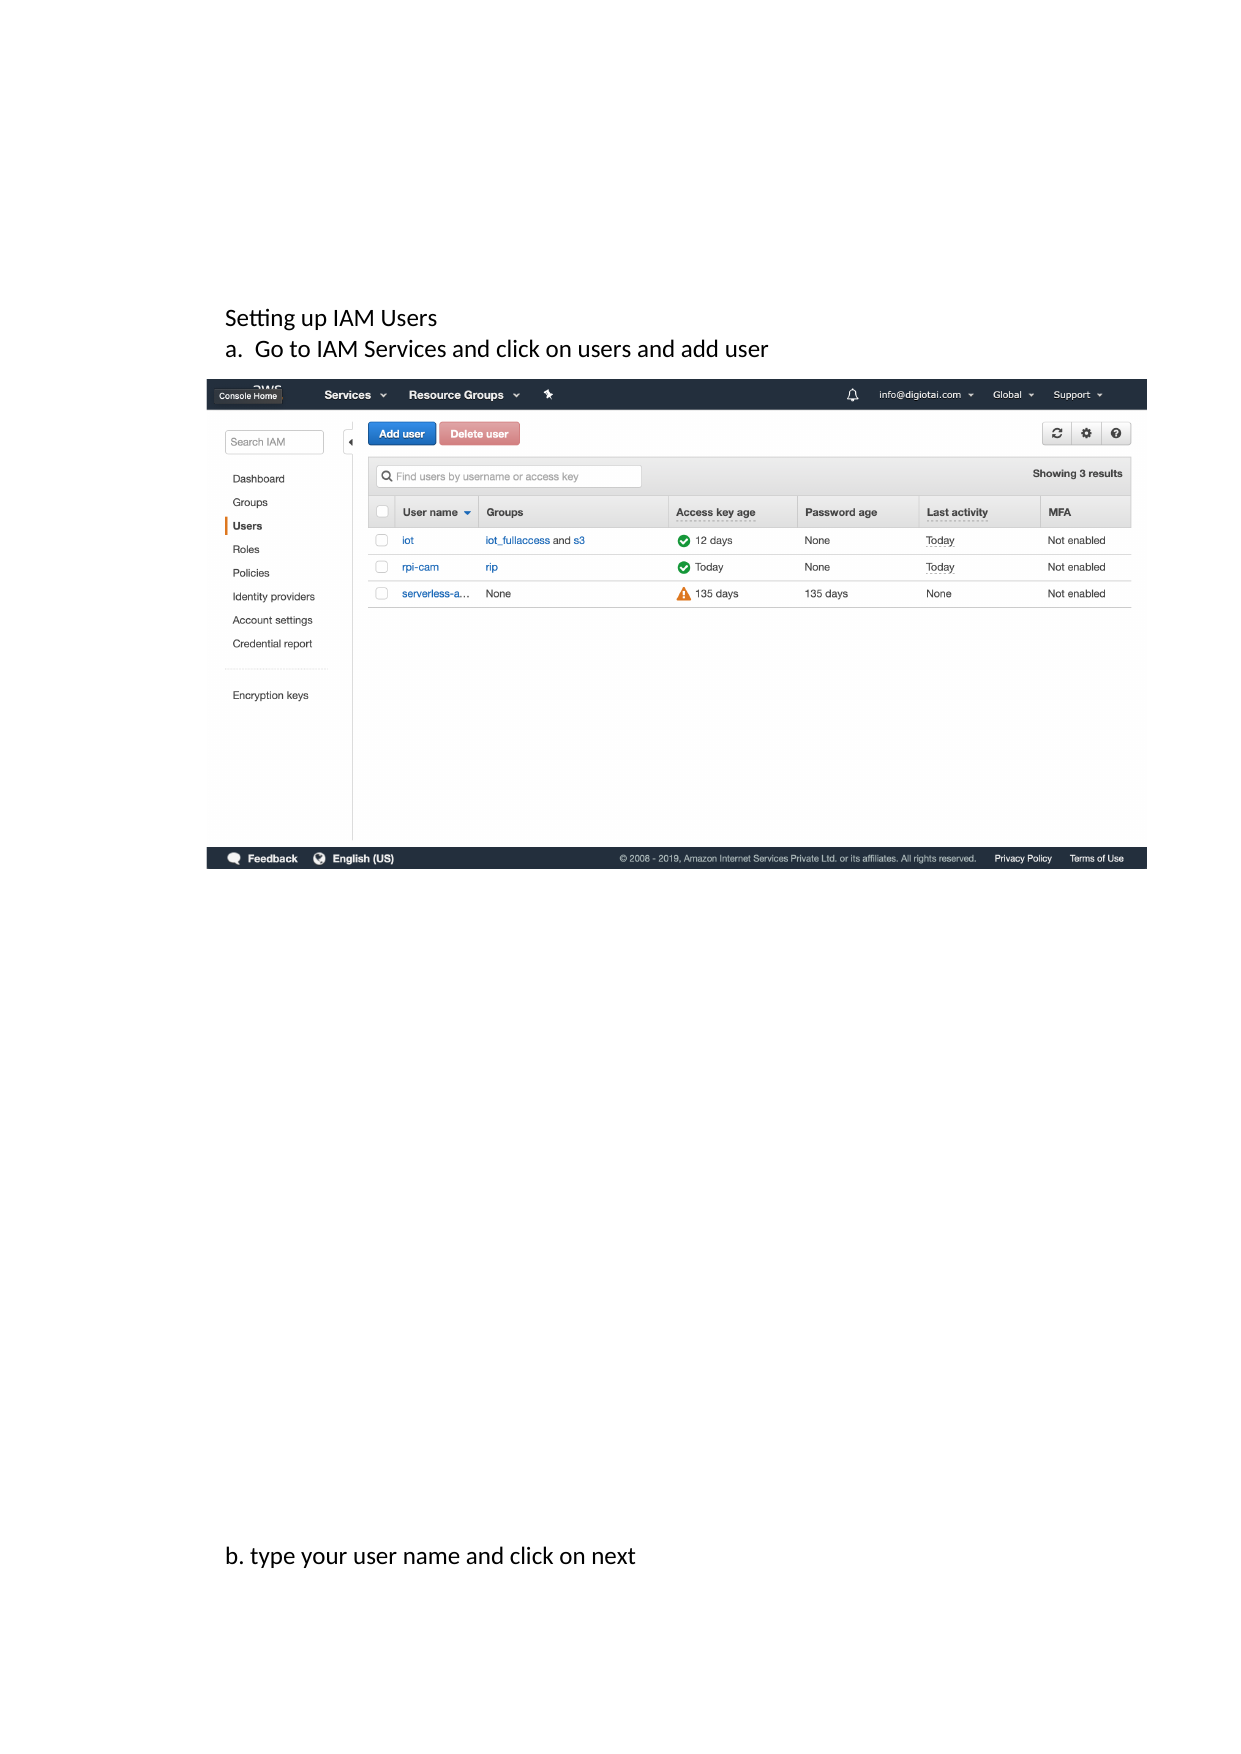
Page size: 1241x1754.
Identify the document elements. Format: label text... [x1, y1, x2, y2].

list b. type your user name and click on next [225, 1540, 1090, 1571]
list Setting up IAM Users [225, 303, 1090, 333]
picture [206, 379, 1147, 869]
list a. Go to IAM Services and click on users and add user [225, 333, 1090, 364]
